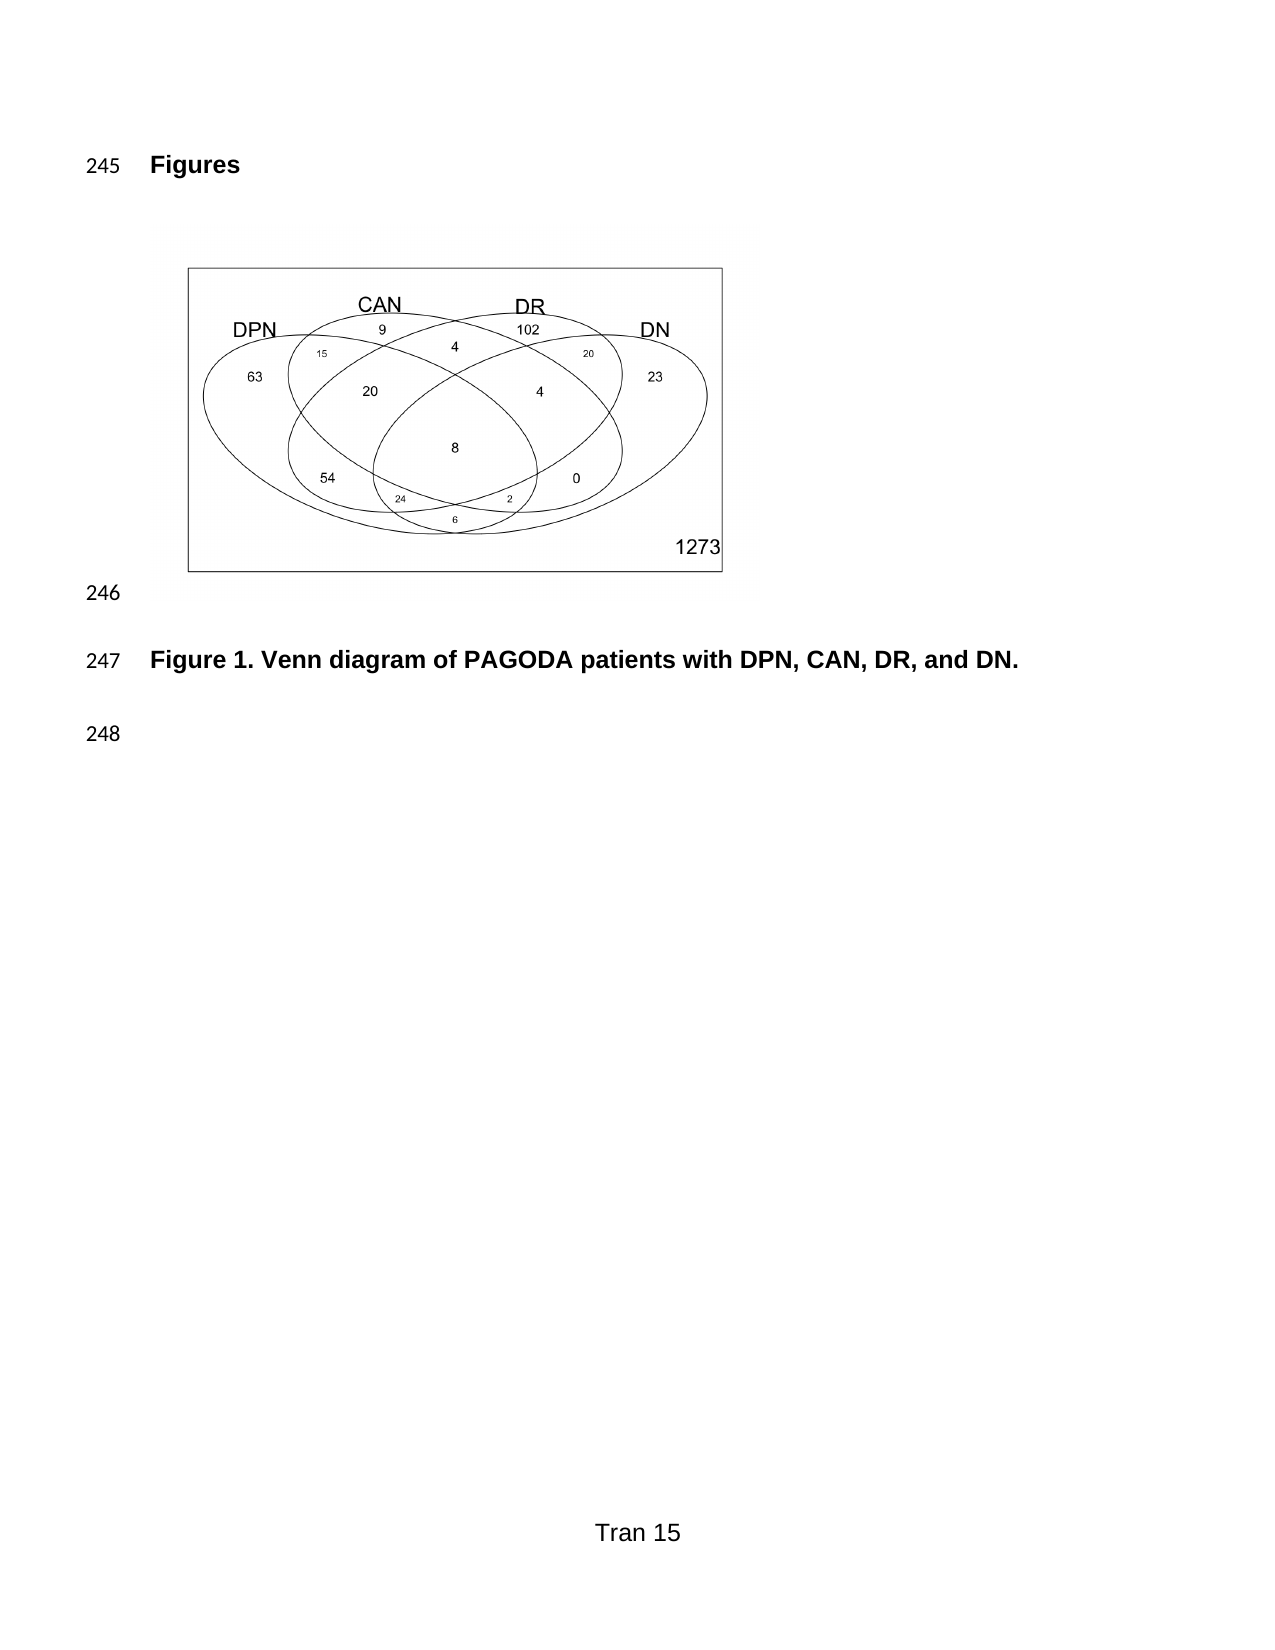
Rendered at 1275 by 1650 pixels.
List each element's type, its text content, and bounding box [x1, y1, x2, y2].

text Figures [150, 150, 1125, 179]
picture [150, 224, 760, 601]
text Figure 1. Venn diagram of PAGODA patients with DPN, CAN, DR, and DN. [150, 645, 1125, 674]
